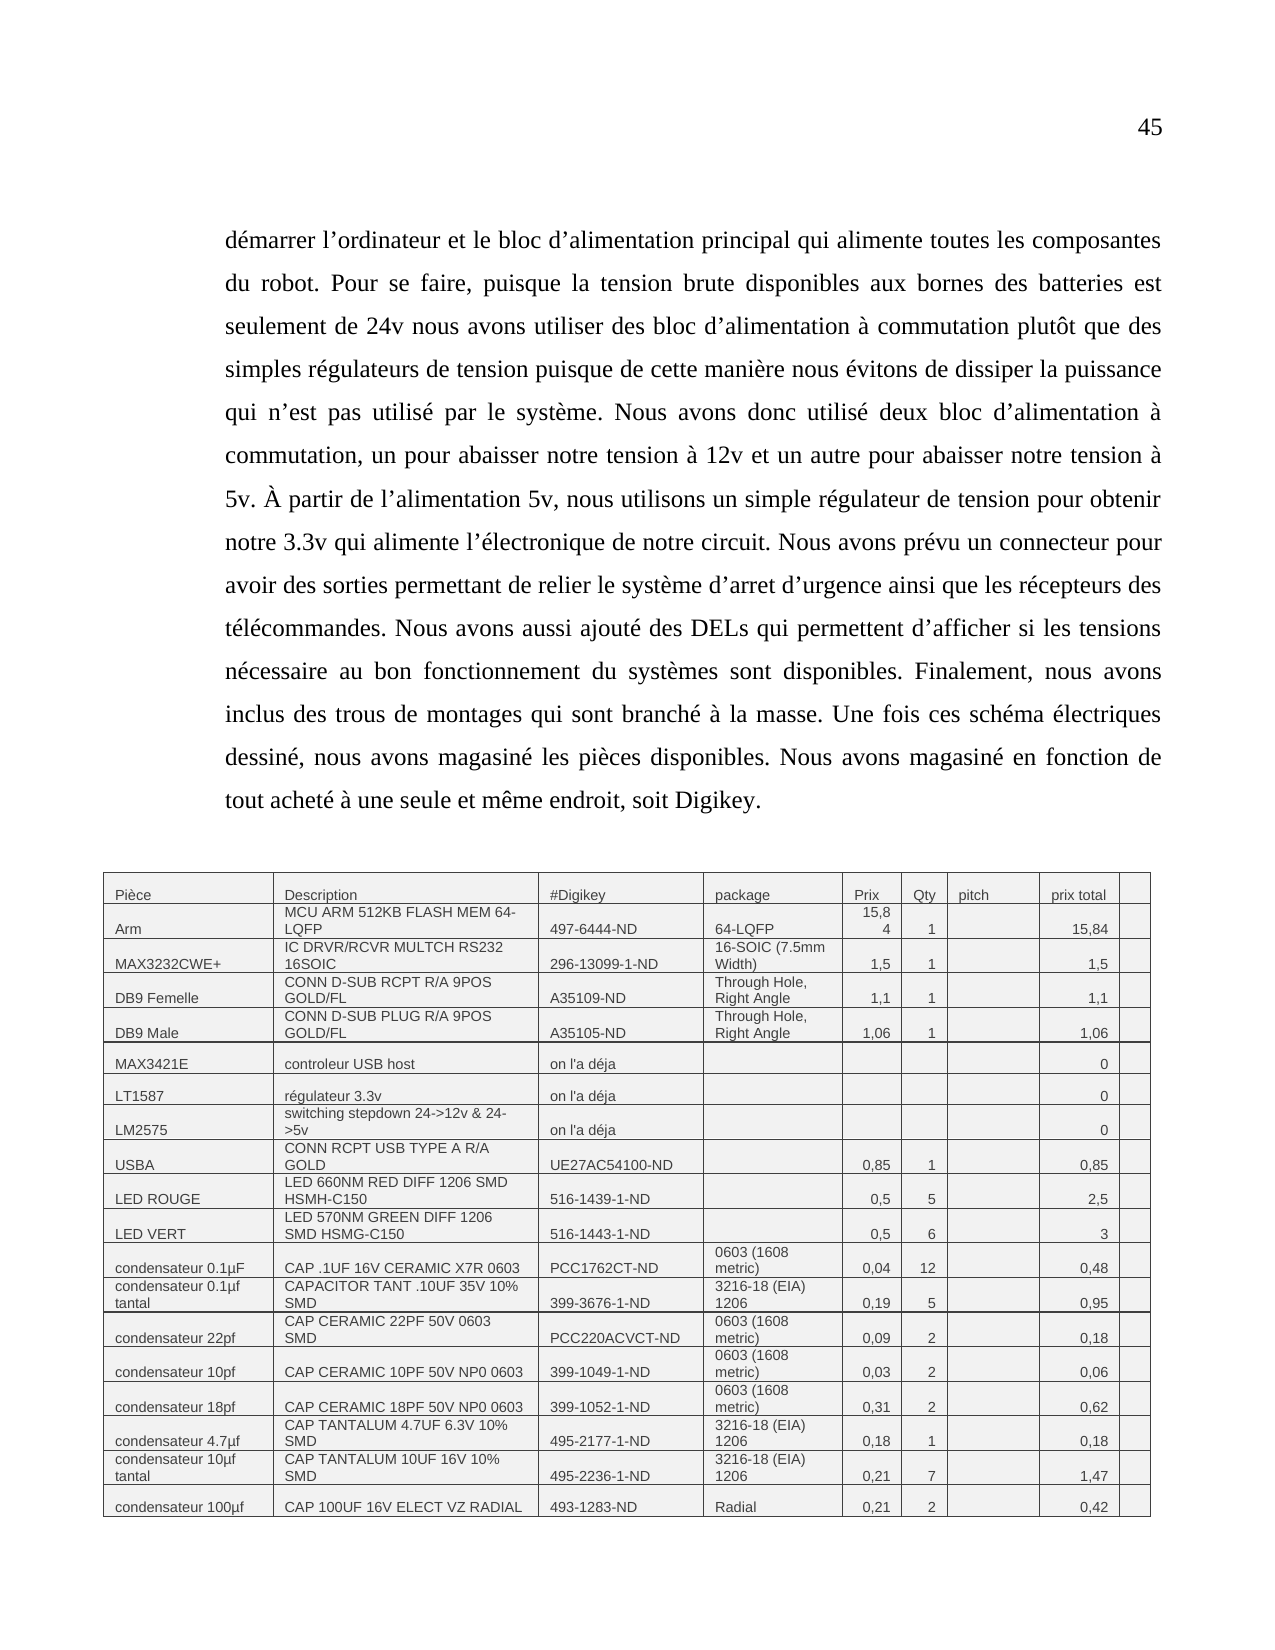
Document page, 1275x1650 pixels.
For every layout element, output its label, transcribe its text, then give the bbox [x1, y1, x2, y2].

table_header prix total [1040, 873, 1119, 903]
table_cell [948, 1209, 1039, 1242]
table_cell 3216-18 (EIA) 1206 [704, 1416, 842, 1450]
table_cell [948, 1043, 1039, 1073]
table_cell on l'a déja [539, 1043, 703, 1073]
table_cell CONN RCPT USB TYPE A R/A GOLD [274, 1140, 538, 1173]
table_cell [843, 1105, 901, 1138]
table_cell 0,31 [843, 1382, 901, 1415]
table_cell 0,85 [843, 1140, 901, 1173]
table_cell 1,06 [843, 1008, 901, 1041]
table_cell 64-LQFP [704, 904, 842, 938]
table_header pitch [948, 873, 1039, 903]
table_cell 3216-18 (EIA) 1206 [704, 1278, 842, 1311]
table_cell 0,95 [1040, 1278, 1119, 1311]
table_cell 0,09 [843, 1313, 901, 1346]
table_cell [948, 1243, 1039, 1277]
table_cell [1120, 1174, 1150, 1208]
table_cell LED 660NM RED DIFF 1206 SMD HSMH-C150 [274, 1174, 538, 1208]
table_cell 2,5 [1040, 1174, 1119, 1208]
table_cell 399-1052-1-ND [539, 1382, 703, 1415]
table_cell [1120, 1243, 1150, 1277]
table_cell 1 [902, 1008, 947, 1041]
table_cell 0603 (1608 metric) [704, 1313, 842, 1346]
table_cell 0,5 [843, 1209, 901, 1242]
table_cell PCC220ACVCT-ND [539, 1313, 703, 1346]
table_header [1120, 873, 1150, 903]
table_cell [1120, 1485, 1150, 1516]
table_cell 15,84 [843, 904, 901, 938]
table_cell LED ROUGE [104, 1174, 273, 1208]
table_cell 0603 (1608 metric) [704, 1243, 842, 1277]
table_cell [1120, 1074, 1150, 1104]
table_cell 495-2177-1-ND [539, 1416, 703, 1450]
table_cell 495-2236-1-ND [539, 1451, 703, 1484]
table_cell 0603 (1608 metric) [704, 1382, 842, 1415]
table_cell [902, 1105, 947, 1138]
table_cell 399-1049-1-ND [539, 1347, 703, 1381]
table_cell [704, 1209, 842, 1242]
table_cell [902, 1074, 947, 1104]
table_cell [704, 1174, 842, 1208]
table_cell A35105-ND [539, 1008, 703, 1041]
table_cell CONN D-SUB RCPT R/A 9POS GOLD/FL [274, 973, 538, 1007]
table_cell on l'a déja [539, 1105, 703, 1138]
table_cell LT1587 [104, 1074, 273, 1104]
table_cell 1,1 [843, 973, 901, 1007]
table_cell [704, 1140, 842, 1173]
table_cell [1120, 1451, 1150, 1484]
table_header Prix [843, 873, 901, 903]
table_cell switching stepdown 24->12v & 24->5v [274, 1105, 538, 1138]
table_cell 0,21 [843, 1485, 901, 1516]
table_cell 0,18 [843, 1416, 901, 1450]
table_cell 1 [902, 904, 947, 938]
table_cell [948, 1451, 1039, 1484]
table_cell [1120, 1008, 1150, 1041]
table_cell [948, 1074, 1039, 1104]
table_cell condensateur 4.7µf [104, 1416, 273, 1450]
table_cell CAP CERAMIC 18PF 50V NP0 0603 [274, 1382, 538, 1415]
table_cell 2 [902, 1382, 947, 1415]
table_cell [902, 1043, 947, 1073]
table_cell 0,06 [1040, 1347, 1119, 1381]
table_cell controleur USB host [274, 1043, 538, 1073]
table_cell MCU ARM 512KB FLASH MEM 64-LQFP [274, 904, 538, 938]
table_cell 0,19 [843, 1278, 901, 1311]
table_cell 6 [902, 1209, 947, 1242]
table_cell DB9 Male [104, 1008, 273, 1041]
table_cell DB9 Femelle [104, 973, 273, 1007]
table_cell [1120, 1416, 1150, 1450]
table_cell 0 [1040, 1105, 1119, 1138]
table_cell [704, 1074, 842, 1104]
table_cell IC DRVR/RCVR MULTCH RS232 16SOIC [274, 939, 538, 972]
table_cell [843, 1074, 901, 1104]
table_cell [1120, 1278, 1150, 1311]
table_cell 2 [902, 1485, 947, 1516]
table_cell MAX3232CWE+ [104, 939, 273, 972]
table_cell [1120, 1382, 1150, 1415]
table_cell 3216-18 (EIA) 1206 [704, 1451, 842, 1484]
table_cell 1,06 [1040, 1008, 1119, 1041]
table_cell [1120, 1043, 1150, 1073]
table_cell 1,1 [1040, 973, 1119, 1007]
table_cell CAP 100UF 16V ELECT VZ RADIAL [274, 1485, 538, 1516]
table_cell condensateur 100µf [104, 1485, 273, 1516]
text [225, 225, 1162, 814]
table_cell 0,21 [843, 1451, 901, 1484]
table_cell [948, 939, 1039, 972]
table_cell LED 570NM GREEN DIFF 1206 SMD HSMG-C150 [274, 1209, 538, 1242]
table_cell PCC1762CT-ND [539, 1243, 703, 1277]
table_cell [948, 1313, 1039, 1346]
table_cell [1120, 1105, 1150, 1138]
table_cell 497-6444-ND [539, 904, 703, 938]
table_cell 0,42 [1040, 1485, 1119, 1516]
table_cell Through Hole, Right Angle [704, 973, 842, 1007]
table_cell [948, 1485, 1039, 1516]
table_cell UE27AC54100-ND [539, 1140, 703, 1173]
table_cell [843, 1043, 901, 1073]
table_cell [1120, 973, 1150, 1007]
table_header #Digikey [539, 873, 703, 903]
table_cell [1120, 1140, 1150, 1173]
table_cell condensateur 22pf [104, 1313, 273, 1346]
table_cell [948, 1347, 1039, 1381]
table_cell 0,85 [1040, 1140, 1119, 1173]
table_cell [1120, 1347, 1150, 1381]
table_cell 7 [902, 1451, 947, 1484]
table_cell [948, 1416, 1039, 1450]
table_cell 1 [902, 939, 947, 972]
table_cell 0,03 [843, 1347, 901, 1381]
table_cell 3 [1040, 1209, 1119, 1242]
table_cell CAPACITOR TANT .10UF 35V 10% SMD [274, 1278, 538, 1311]
table_cell 399-3676-1-ND [539, 1278, 703, 1311]
table_cell [948, 904, 1039, 938]
table_cell 0,18 [1040, 1416, 1119, 1450]
table_cell 0,62 [1040, 1382, 1119, 1415]
table_cell 0,18 [1040, 1313, 1119, 1346]
table_cell 2 [902, 1347, 947, 1381]
table_cell [948, 1278, 1039, 1311]
table_cell condensateur 0.1µF [104, 1243, 273, 1277]
table_cell CAP TANTALUM 4.7UF 6.3V 10% SMD [274, 1416, 538, 1450]
table_cell 0,5 [843, 1174, 901, 1208]
table_cell 1,5 [843, 939, 901, 972]
table_header Qty [902, 873, 947, 903]
table_cell Through Hole, Right Angle [704, 1008, 842, 1041]
table_cell 15,84 [1040, 904, 1119, 938]
table_cell 1 [902, 973, 947, 1007]
table_cell [948, 1174, 1039, 1208]
table_header package [704, 873, 842, 903]
table_cell condensateur 18pf [104, 1382, 273, 1415]
table_cell LED VERT [104, 1209, 273, 1242]
table_cell [1120, 939, 1150, 972]
table_header Pièce [104, 873, 273, 903]
table_cell 1 [902, 1140, 947, 1173]
table_cell 0,04 [843, 1243, 901, 1277]
table_cell on l'a déja [539, 1074, 703, 1104]
table_cell [1120, 1313, 1150, 1346]
table_cell 12 [902, 1243, 947, 1277]
table_cell [1120, 1209, 1150, 1242]
table_cell CAP CERAMIC 22PF 50V 0603 SMD [274, 1313, 538, 1346]
table_cell CAP .1UF 16V CERAMIC X7R 0603 [274, 1243, 538, 1277]
table_cell régulateur 3.3v [274, 1074, 538, 1104]
table_cell 2 [902, 1313, 947, 1346]
table_cell 493-1283-ND [539, 1485, 703, 1516]
table_cell A35109-ND [539, 973, 703, 1007]
table_cell LM2575 [104, 1105, 273, 1138]
table_cell CONN D-SUB PLUG R/A 9POS GOLD/FL [274, 1008, 538, 1041]
table_cell 5 [902, 1174, 947, 1208]
table_cell Arm [104, 904, 273, 938]
table_cell [948, 1382, 1039, 1415]
table_cell [948, 973, 1039, 1007]
table_cell 0603 (1608 metric) [704, 1347, 842, 1381]
table_cell 516-1439-1-ND [539, 1174, 703, 1208]
table_cell condensateur 10pf [104, 1347, 273, 1381]
table_cell [704, 1043, 842, 1073]
table_cell [948, 1105, 1039, 1138]
table_header Description [274, 873, 538, 903]
table_cell 0 [1040, 1074, 1119, 1104]
table_cell MAX3421E [104, 1043, 273, 1073]
table_cell [1120, 904, 1150, 938]
table_cell 5 [902, 1278, 947, 1311]
table_cell 1,47 [1040, 1451, 1119, 1484]
table_cell CAP TANTALUM 10UF 16V 10% SMD [274, 1451, 538, 1484]
table_cell [948, 1140, 1039, 1173]
table_cell condensateur 10µf tantal [104, 1451, 273, 1484]
table_cell 1 [902, 1416, 947, 1450]
table_cell 16-SOIC (7.5mm Width) [704, 939, 842, 972]
table_cell 296-13099-1-ND [539, 939, 703, 972]
table_cell Radial [704, 1485, 842, 1516]
table_cell 1,5 [1040, 939, 1119, 972]
table_cell CAP CERAMIC 10PF 50V NP0 0603 [274, 1347, 538, 1381]
table_cell [704, 1105, 842, 1138]
table_cell USBA [104, 1140, 273, 1173]
table_cell 516-1443-1-ND [539, 1209, 703, 1242]
table_cell 0,48 [1040, 1243, 1119, 1277]
table_cell [948, 1008, 1039, 1041]
table_cell condensateur 0.1µf tantal [104, 1278, 273, 1311]
table_cell 0 [1040, 1043, 1119, 1073]
